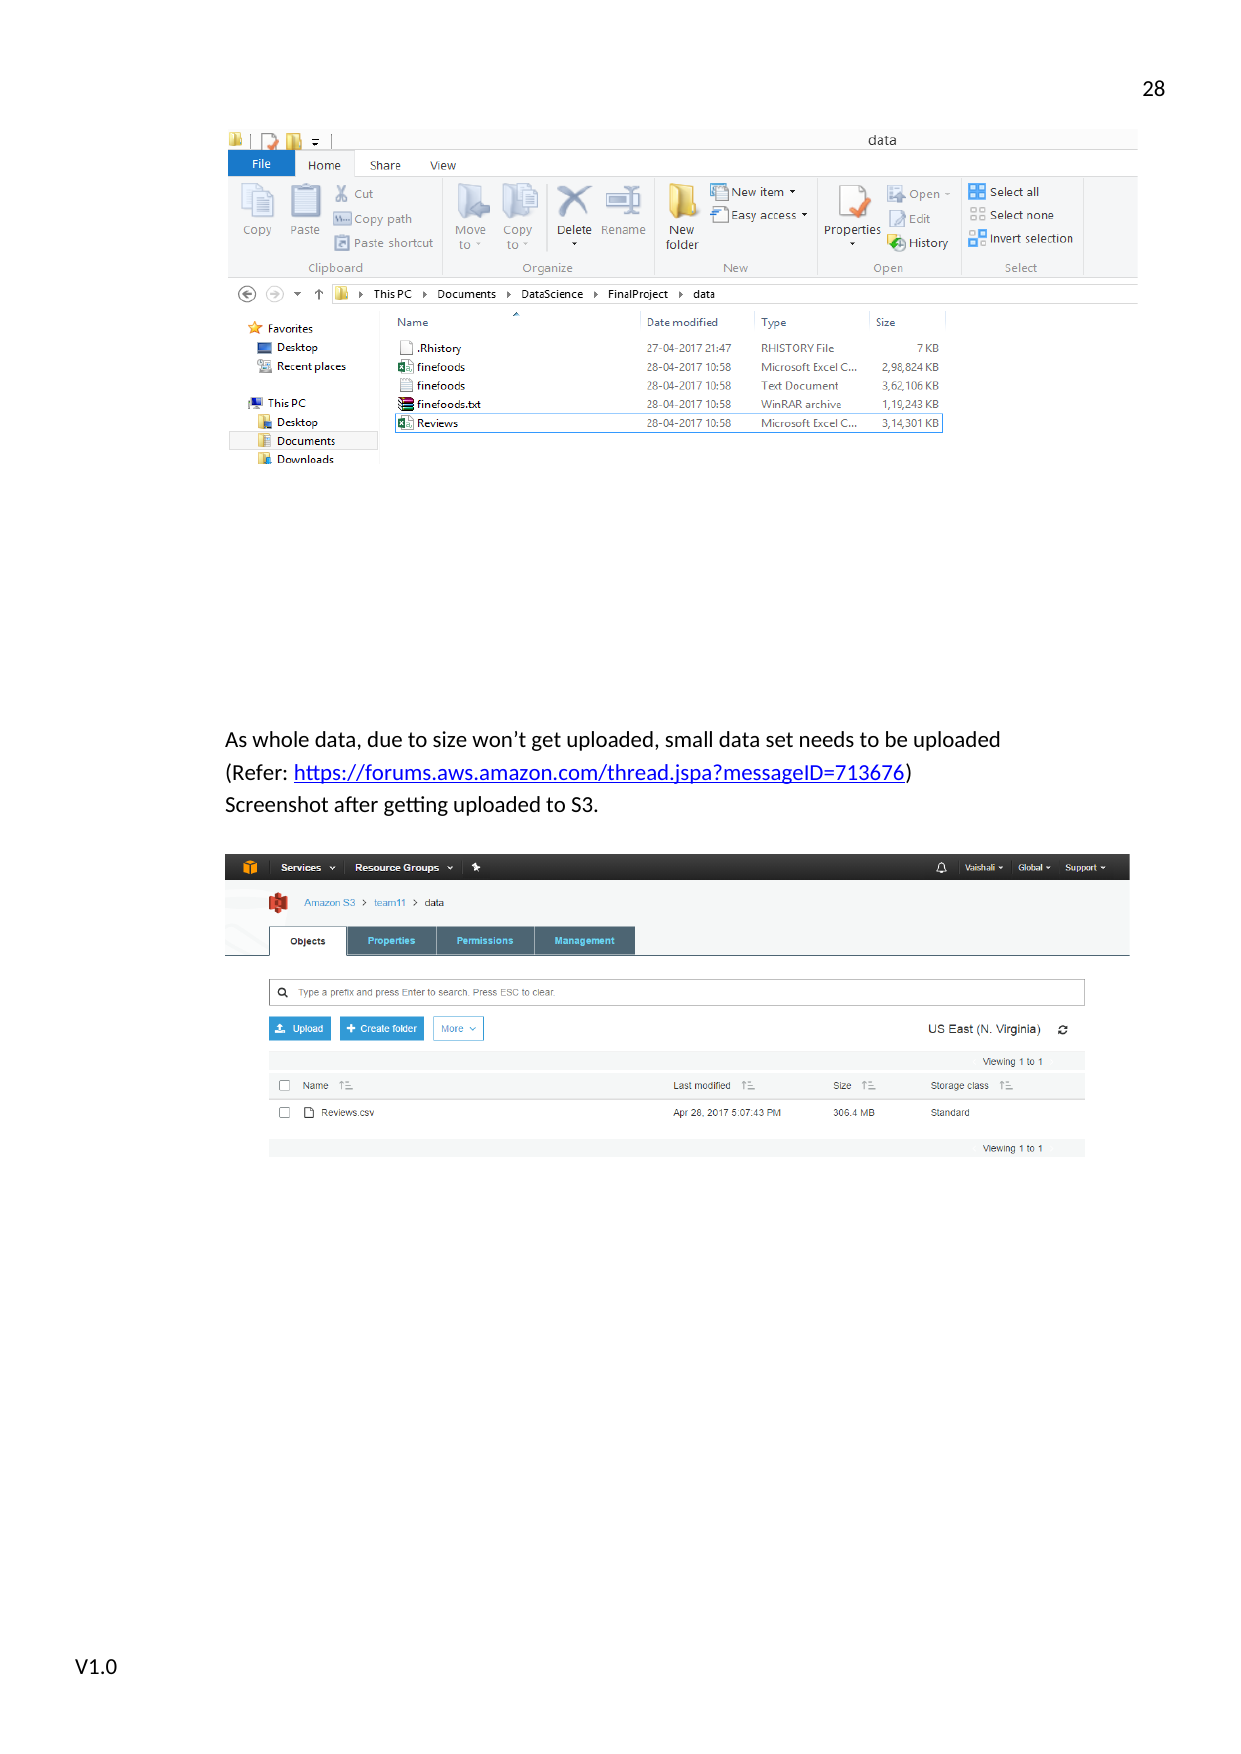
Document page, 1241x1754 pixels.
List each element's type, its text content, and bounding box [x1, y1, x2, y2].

list As whole data, due to size won’t get uploaded, small data set needs to be uploaded [225, 726, 1165, 753]
picture [228, 129, 1138, 464]
list (Refer: https://forums.aws.amazon.com/thread.jspa?messageID=713676) [150, 758, 1165, 786]
picture [225, 854, 1130, 1242]
list Screenshot after getting uploaded to S3. [225, 790, 1165, 818]
